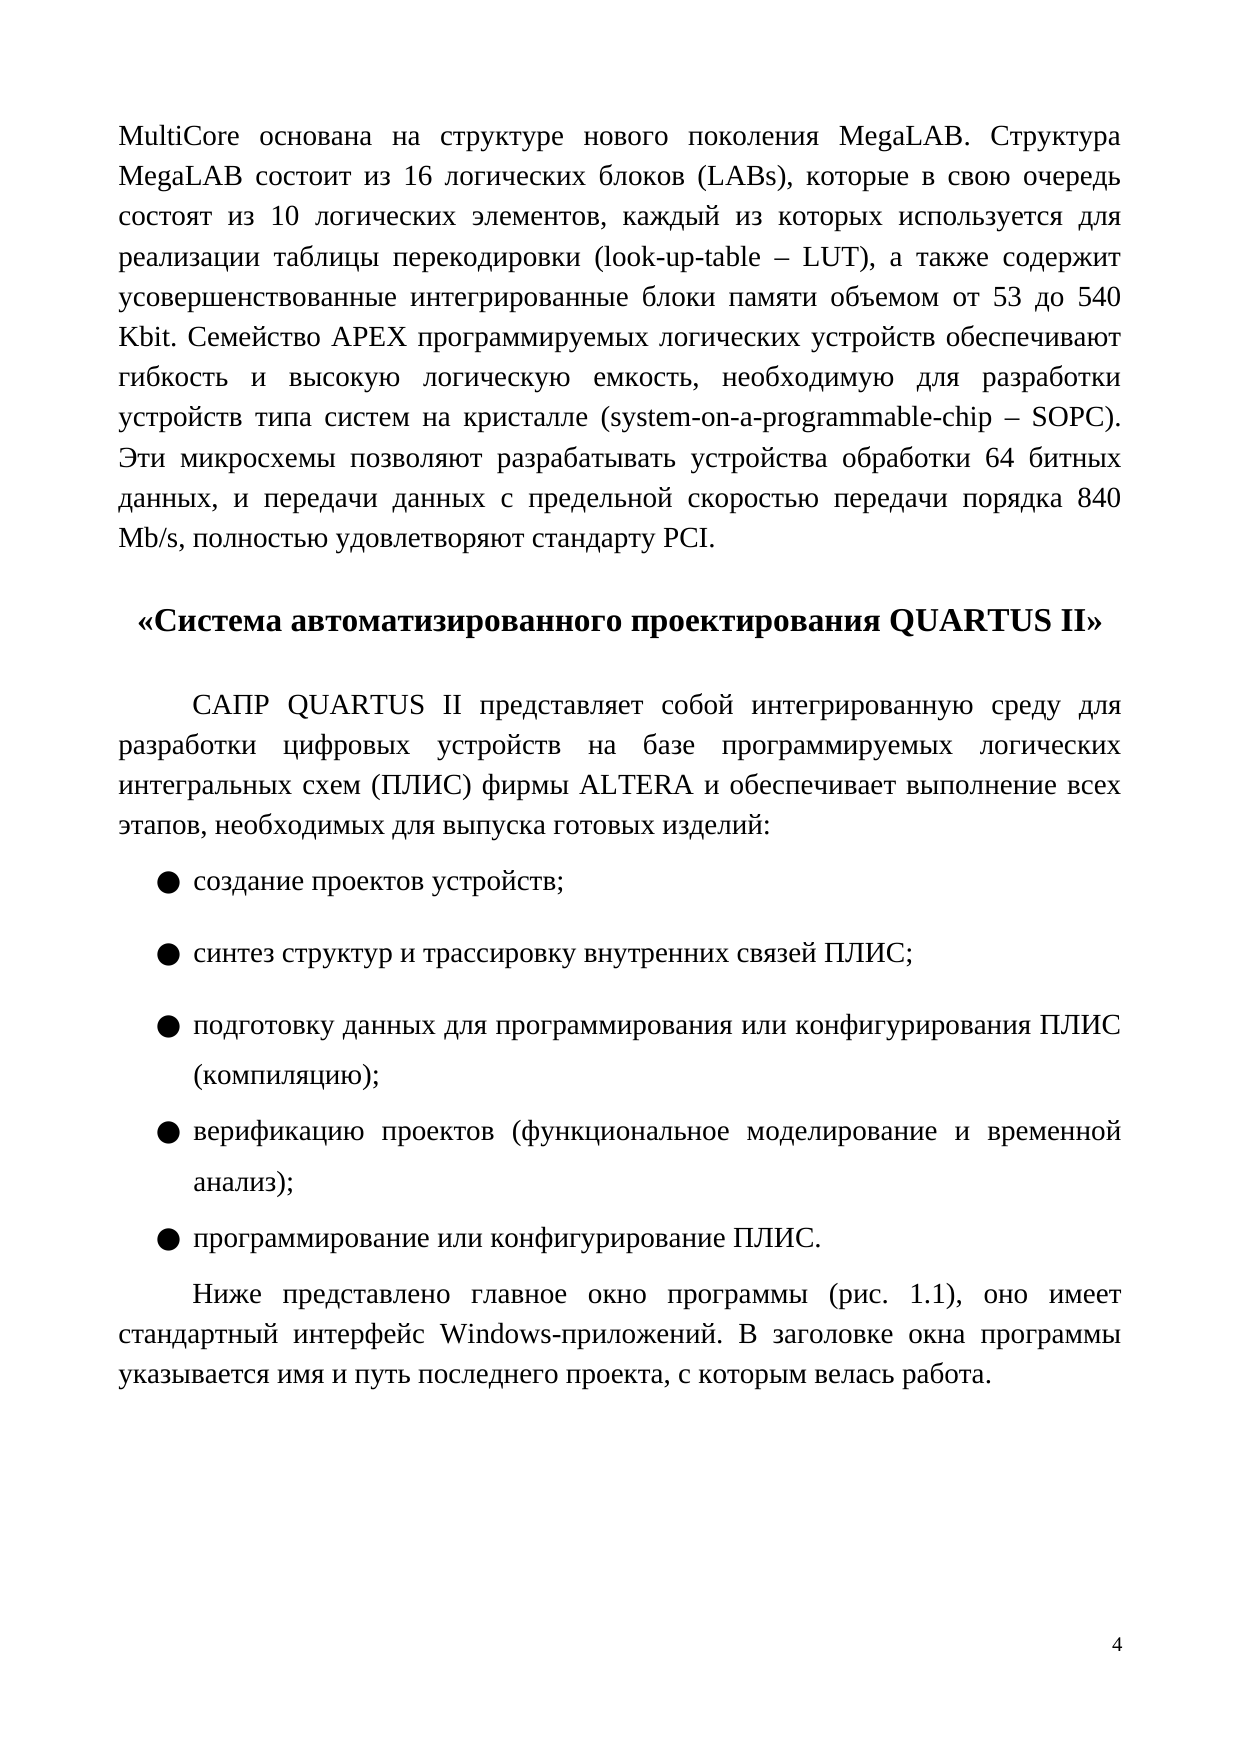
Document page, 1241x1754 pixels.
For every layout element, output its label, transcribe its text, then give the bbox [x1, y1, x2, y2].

list верификацию проектов (функциональное моделирование и временной анализ); [156, 1098, 1122, 1198]
list программирование или конфигурирование ПЛИС. [156, 1204, 1122, 1264]
list синтез структур и трассировку внутренних связей ПЛИС; [156, 919, 1122, 979]
list создание проектов устройств; [156, 848, 1122, 907]
text САПР QUARTUS II представляет собой интегрированную среду для разработки цифровых устройств на базе программируемых логических интегральных схем (ПЛИС) фирмы ALTERA и обеспечивает выполнение всех этапов, необходимых для выпуска готовых изделий: [118, 687, 1122, 841]
list подготовку данных для программирования или конфигурирования ПЛИС (компиляцию); [156, 991, 1122, 1091]
text Ниже представлено главное окно программы (рис. 1.1), оно имеет стандартный интерфейс Windows-приложений. В заголовке окна программы указывается имя и путь последнего проекта, с которым велась работа. [118, 1276, 1122, 1390]
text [118, 118, 1122, 554]
text «Система автоматизированного проектирования QUARTUS II» [118, 601, 1122, 639]
